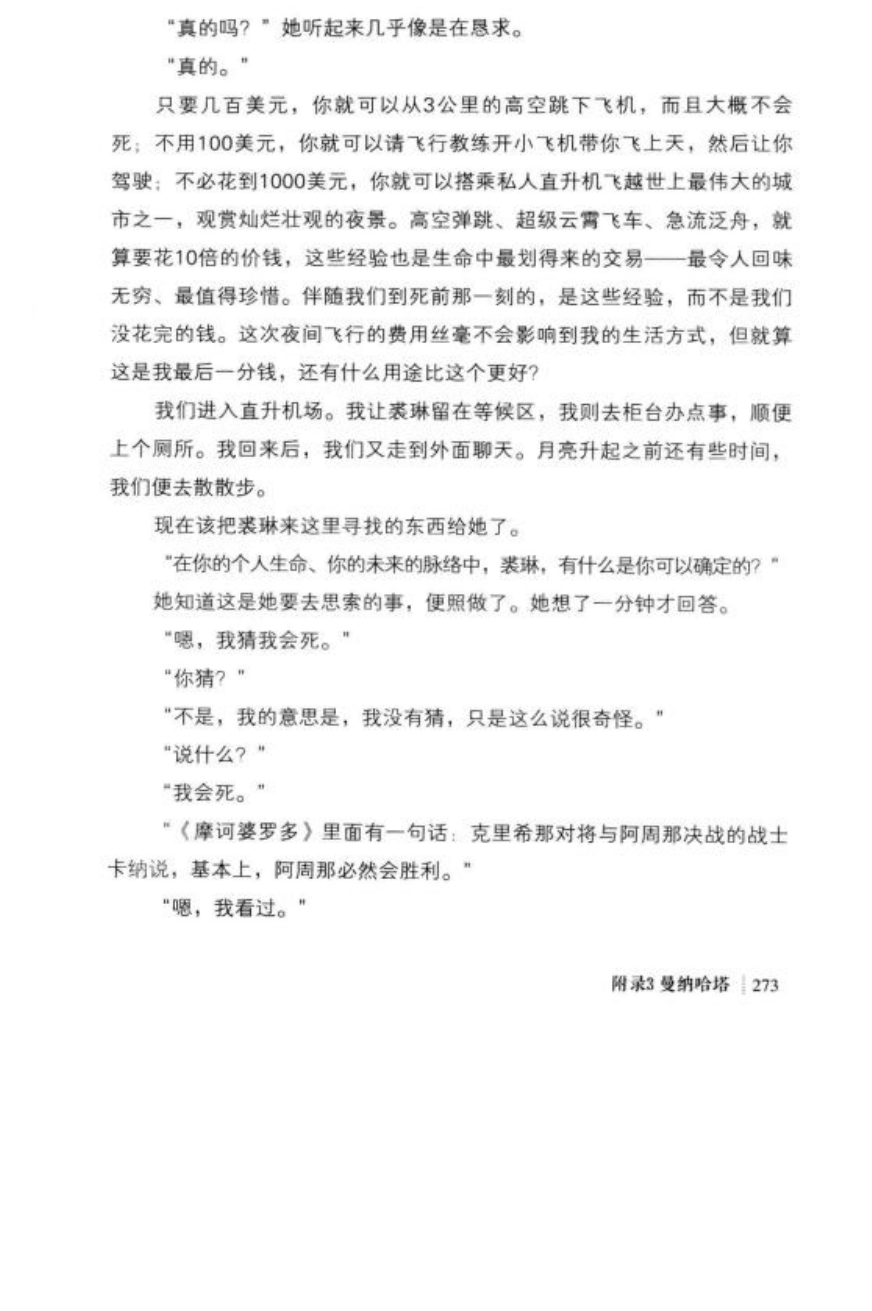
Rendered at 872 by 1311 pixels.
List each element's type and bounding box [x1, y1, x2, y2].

picture [0, 6, 872, 1054]
